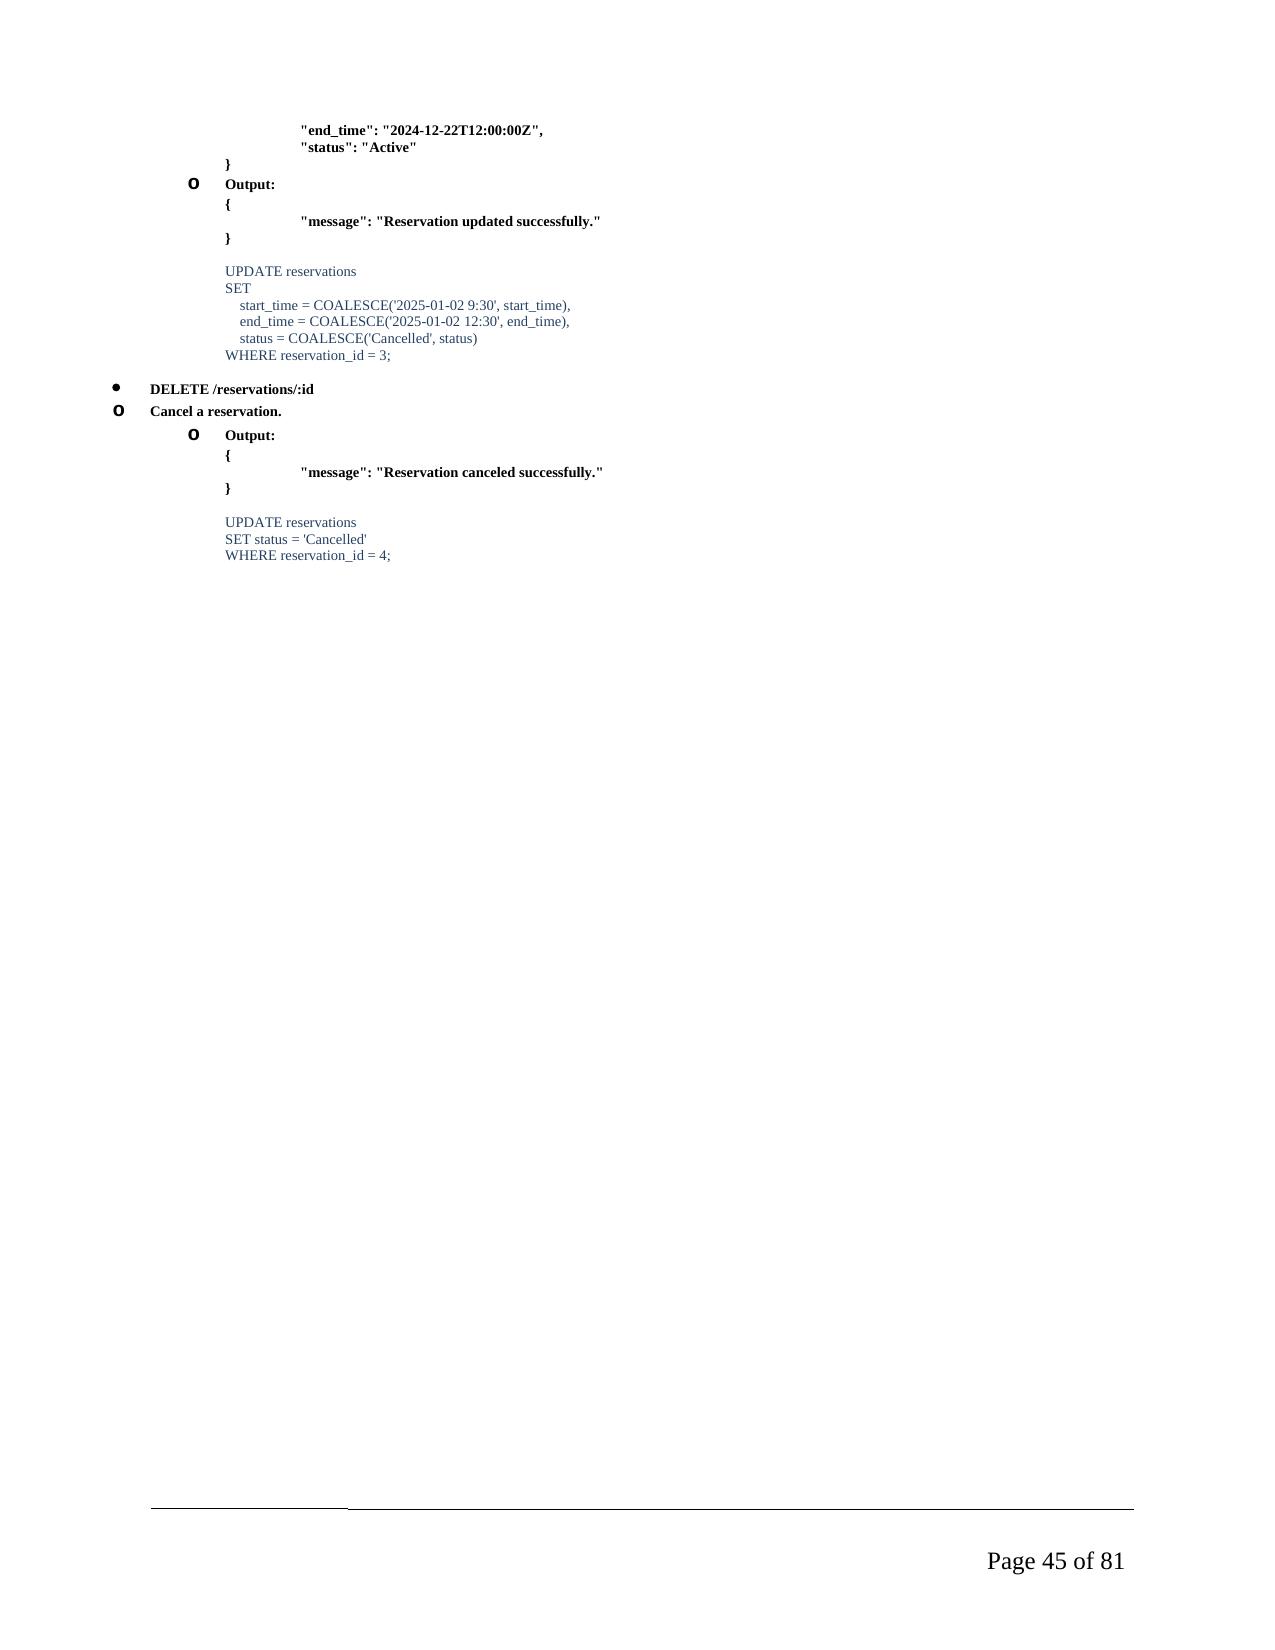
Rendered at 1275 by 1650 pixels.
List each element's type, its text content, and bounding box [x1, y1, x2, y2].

text } [225, 155, 1110, 172]
text SET status = 'Cancelled' [225, 530, 1110, 547]
text "status": "Active" [225, 139, 1110, 155]
text start_time = COALESCE('2025-01-02 9:30', start_time), [225, 296, 1110, 313]
text } [225, 480, 1110, 497]
text end_time = COALESCE('2025-01-02 12:30', end_time), [225, 313, 1110, 330]
text { [225, 196, 1110, 213]
list Output: [187, 172, 1110, 196]
text status = COALESCE('Cancelled', status) [225, 330, 1110, 347]
list DELETE /reservations/:id [112, 380, 1110, 399]
text } [225, 229, 1110, 246]
text WHERE reservation_id = 4; [225, 547, 1110, 564]
text { [225, 447, 1110, 463]
text UPDATE reservations [225, 514, 1110, 530]
text "message": "Reservation updated successfully." [225, 213, 1110, 229]
text UPDATE reservations [225, 263, 1110, 280]
list Cancel a reservation. [112, 399, 1110, 423]
text WHERE reservation_id = 3; [225, 347, 1110, 363]
text "message": "Reservation canceled successfully." [225, 463, 1110, 480]
text "end_time": "2024-12-22T12:00:00Z", [225, 122, 1110, 139]
text SET [225, 280, 1110, 296]
list Output: [187, 423, 1110, 447]
